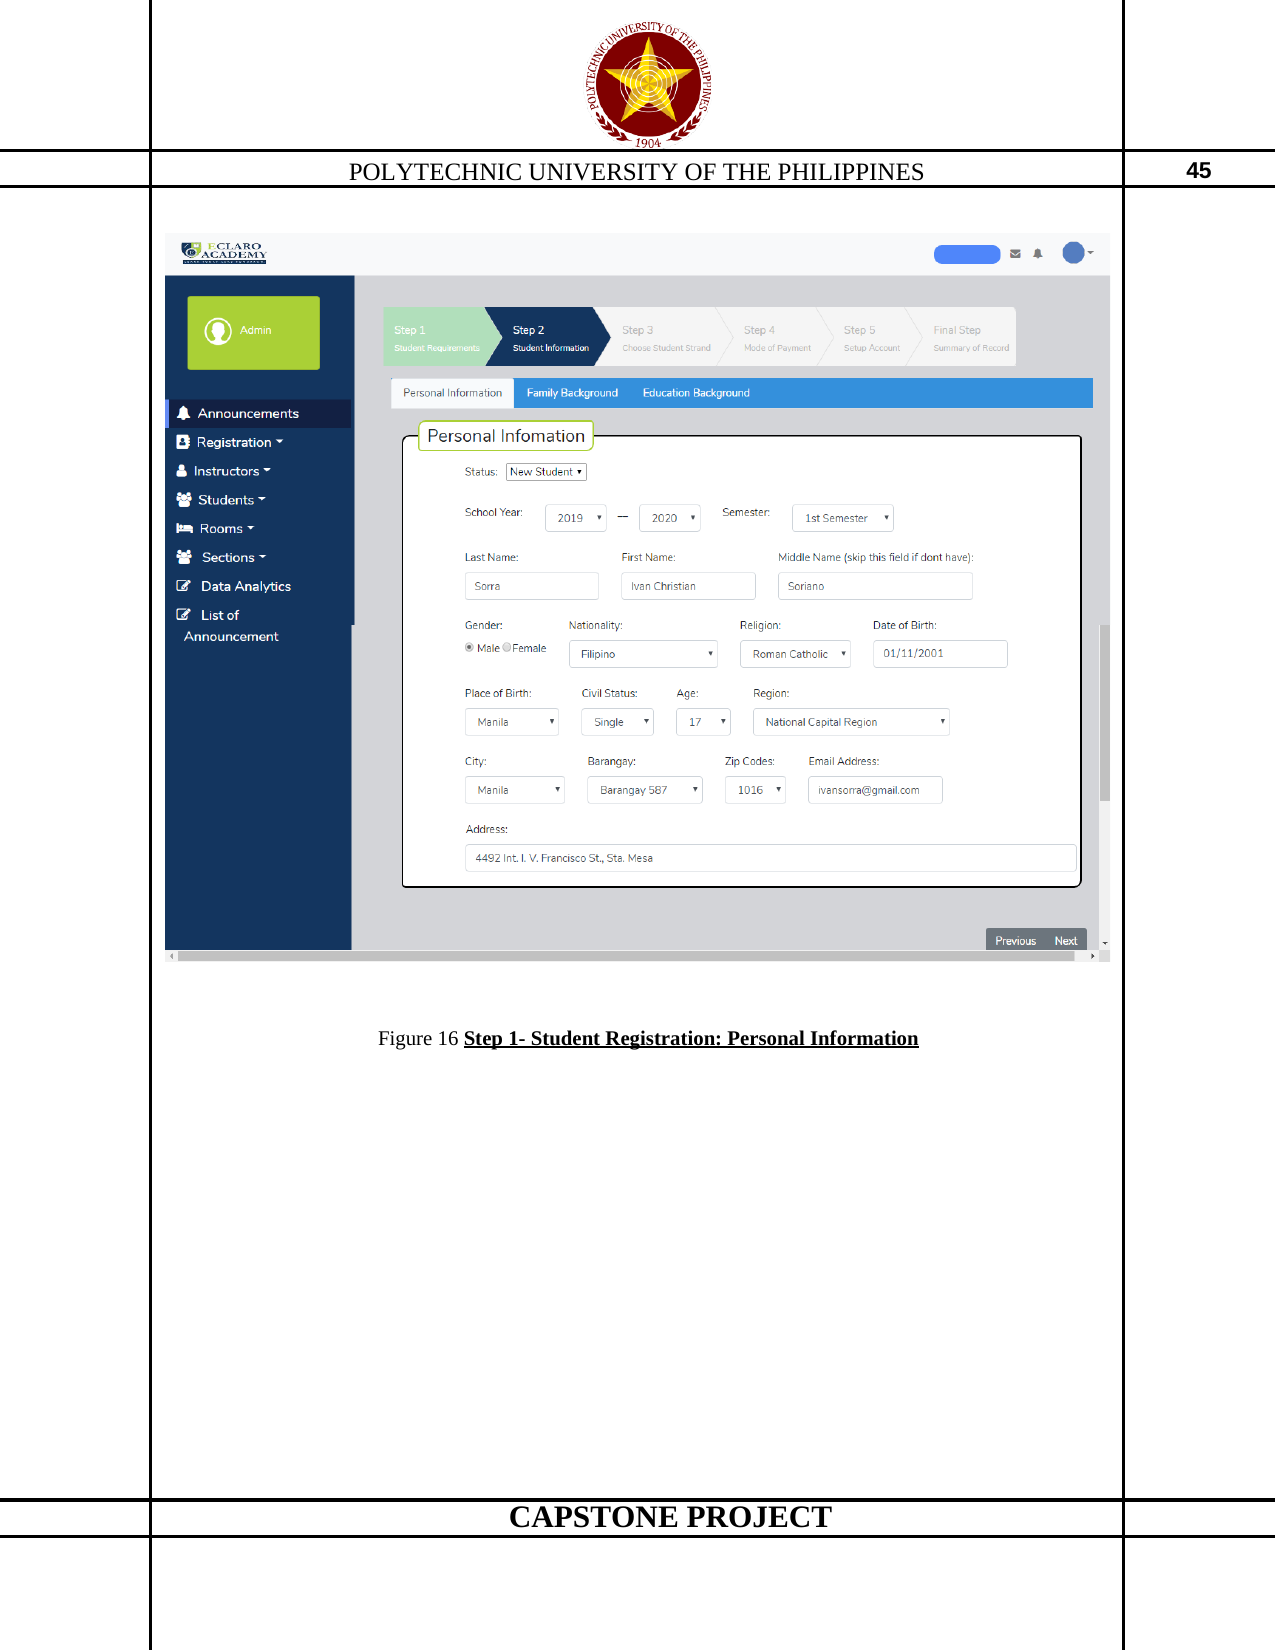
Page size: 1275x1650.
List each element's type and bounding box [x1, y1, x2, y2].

picture [583, 20, 712, 149]
picture [165, 233, 1111, 962]
